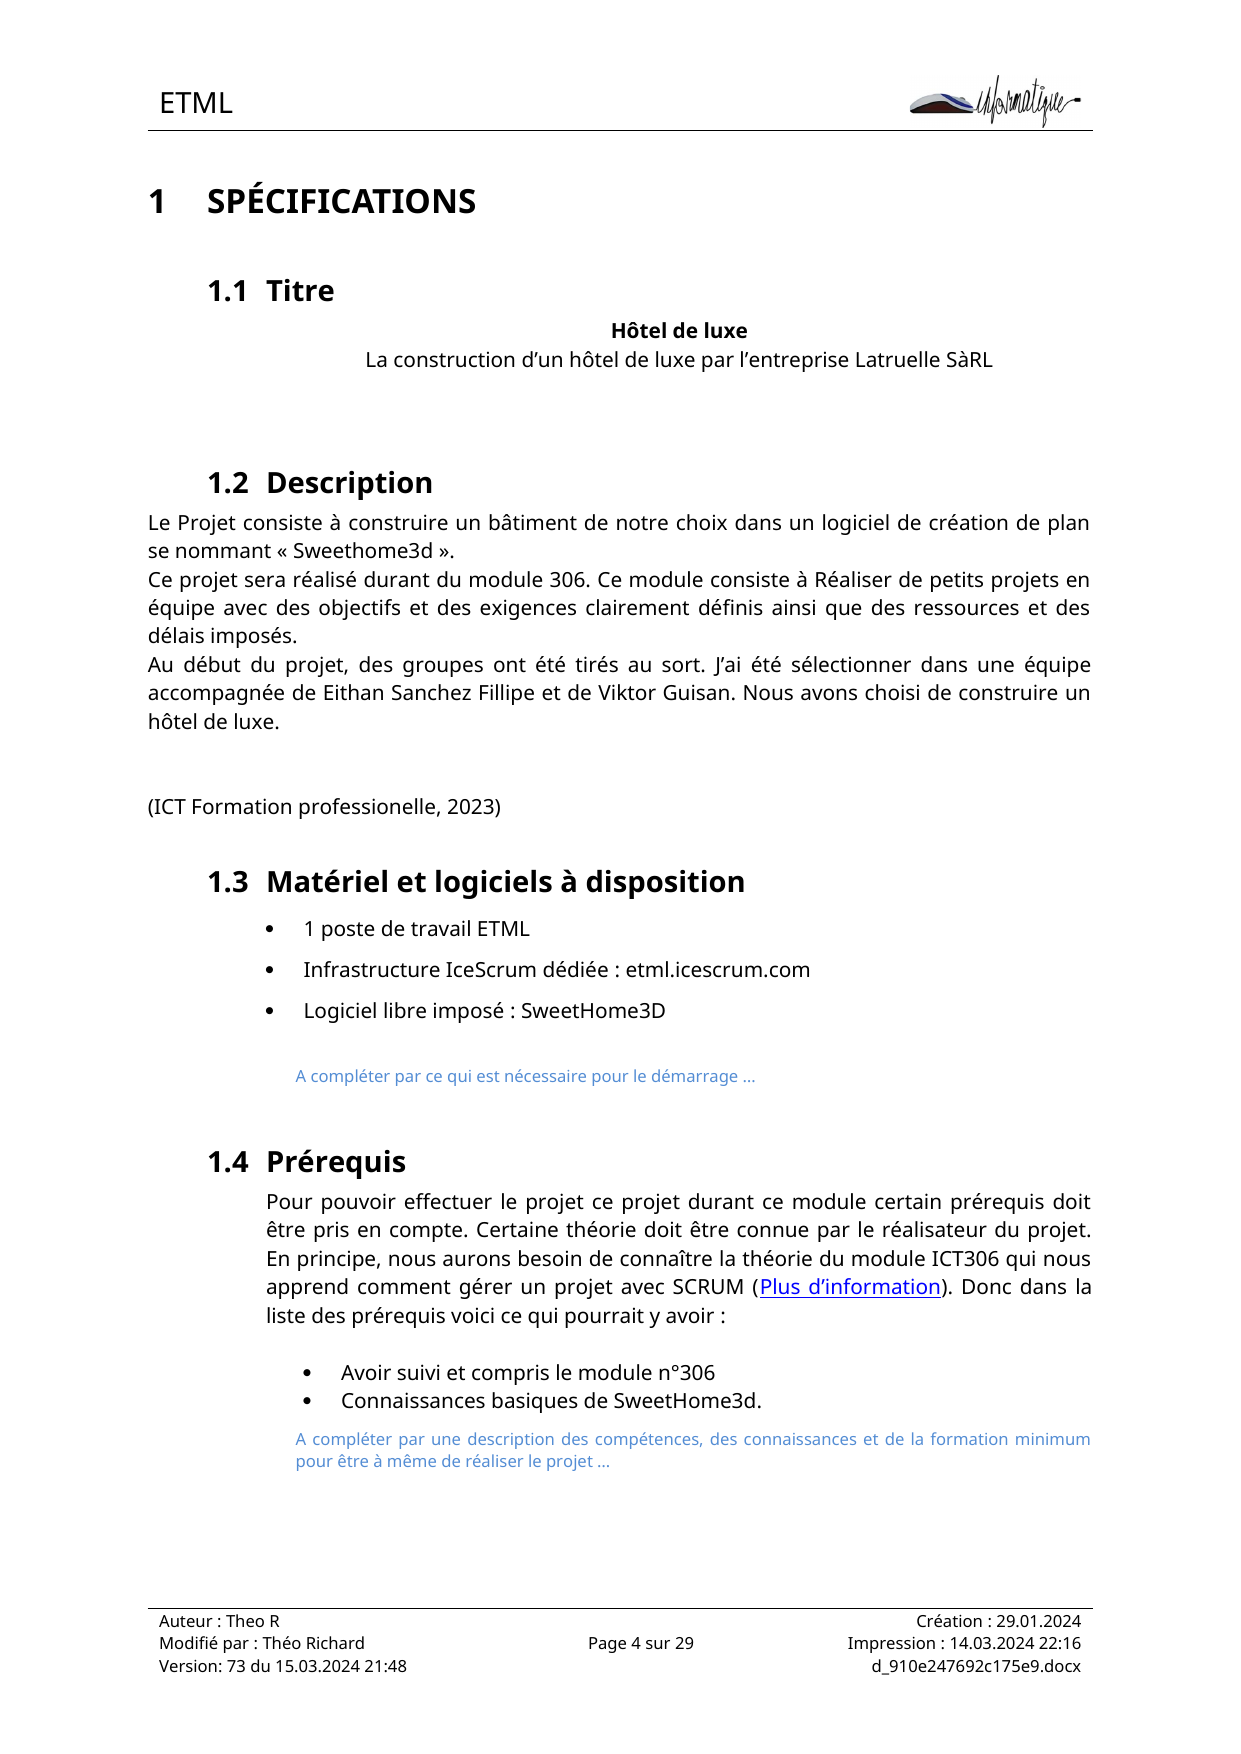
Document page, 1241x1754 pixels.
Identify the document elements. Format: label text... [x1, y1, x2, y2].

subtitle Spécifications [148, 178, 1092, 223]
subtitle Prérequis [207, 1141, 1092, 1181]
text A compléter par ce qui est nécessaire pour le démarrage … [295, 1065, 1092, 1088]
list Infrastructure IceScrum dédiée : etml.icescrum.com [266, 955, 1092, 983]
text Au début du projet, des groupes ont été tirés au sort. J’ai été sélectionner dans une équipe accompagnée de Eithan Sanchez Fillipe et de Viktor Guisan. Nous avons choisi de construire un hôtel de luxe. [148, 650, 1092, 735]
subtitle Matériel et logiciels à disposition [207, 862, 1092, 901]
text La construction d’un hôtel de luxe par l’entreprise Latruelle SàRL [266, 345, 1092, 373]
text Pour pouvoir effectuer le projet ce projet durant ce module certain prérequis doit être pris en compte. Certaine théorie doit être connue par le réalisateur du projet. En principe, nous aurons besoin de connaître la théorie du module ICT306 qui nous apprend comment gérer un projet avec SCRUM (Plus d’information). Donc dans la liste des prérequis voici ce qui pourrait y avoir : [266, 1187, 1092, 1329]
subtitle Description [207, 462, 1092, 502]
text Ce projet sera réalisé durant du module 306. Ce module consiste à Réaliser de petits projets en équipe avec des objectifs et des exigences clairement définis ainsi que des ressources et des délais imposés. [148, 565, 1092, 650]
list Connaissances basiques de SweetHome3d. [303, 1386, 1092, 1415]
text A compléter par une description des compétences, des connaissances et de la formation minimum pour être à même de réaliser le projet … [295, 1427, 1092, 1473]
list 1 poste de travail ETML [266, 914, 1092, 942]
text Hôtel de luxe [266, 316, 1092, 345]
subtitle Titre [207, 271, 1092, 310]
list Avoir suivi et compris le module n°306 [303, 1358, 1092, 1386]
picture [909, 75, 1082, 128]
list Logiciel libre imposé : SweetHome3D [266, 996, 1092, 1024]
text Le Projet consiste à construire un bâtiment de notre choix dans un logiciel de création de plan se nommant « Sweethome3d ». [148, 508, 1092, 565]
